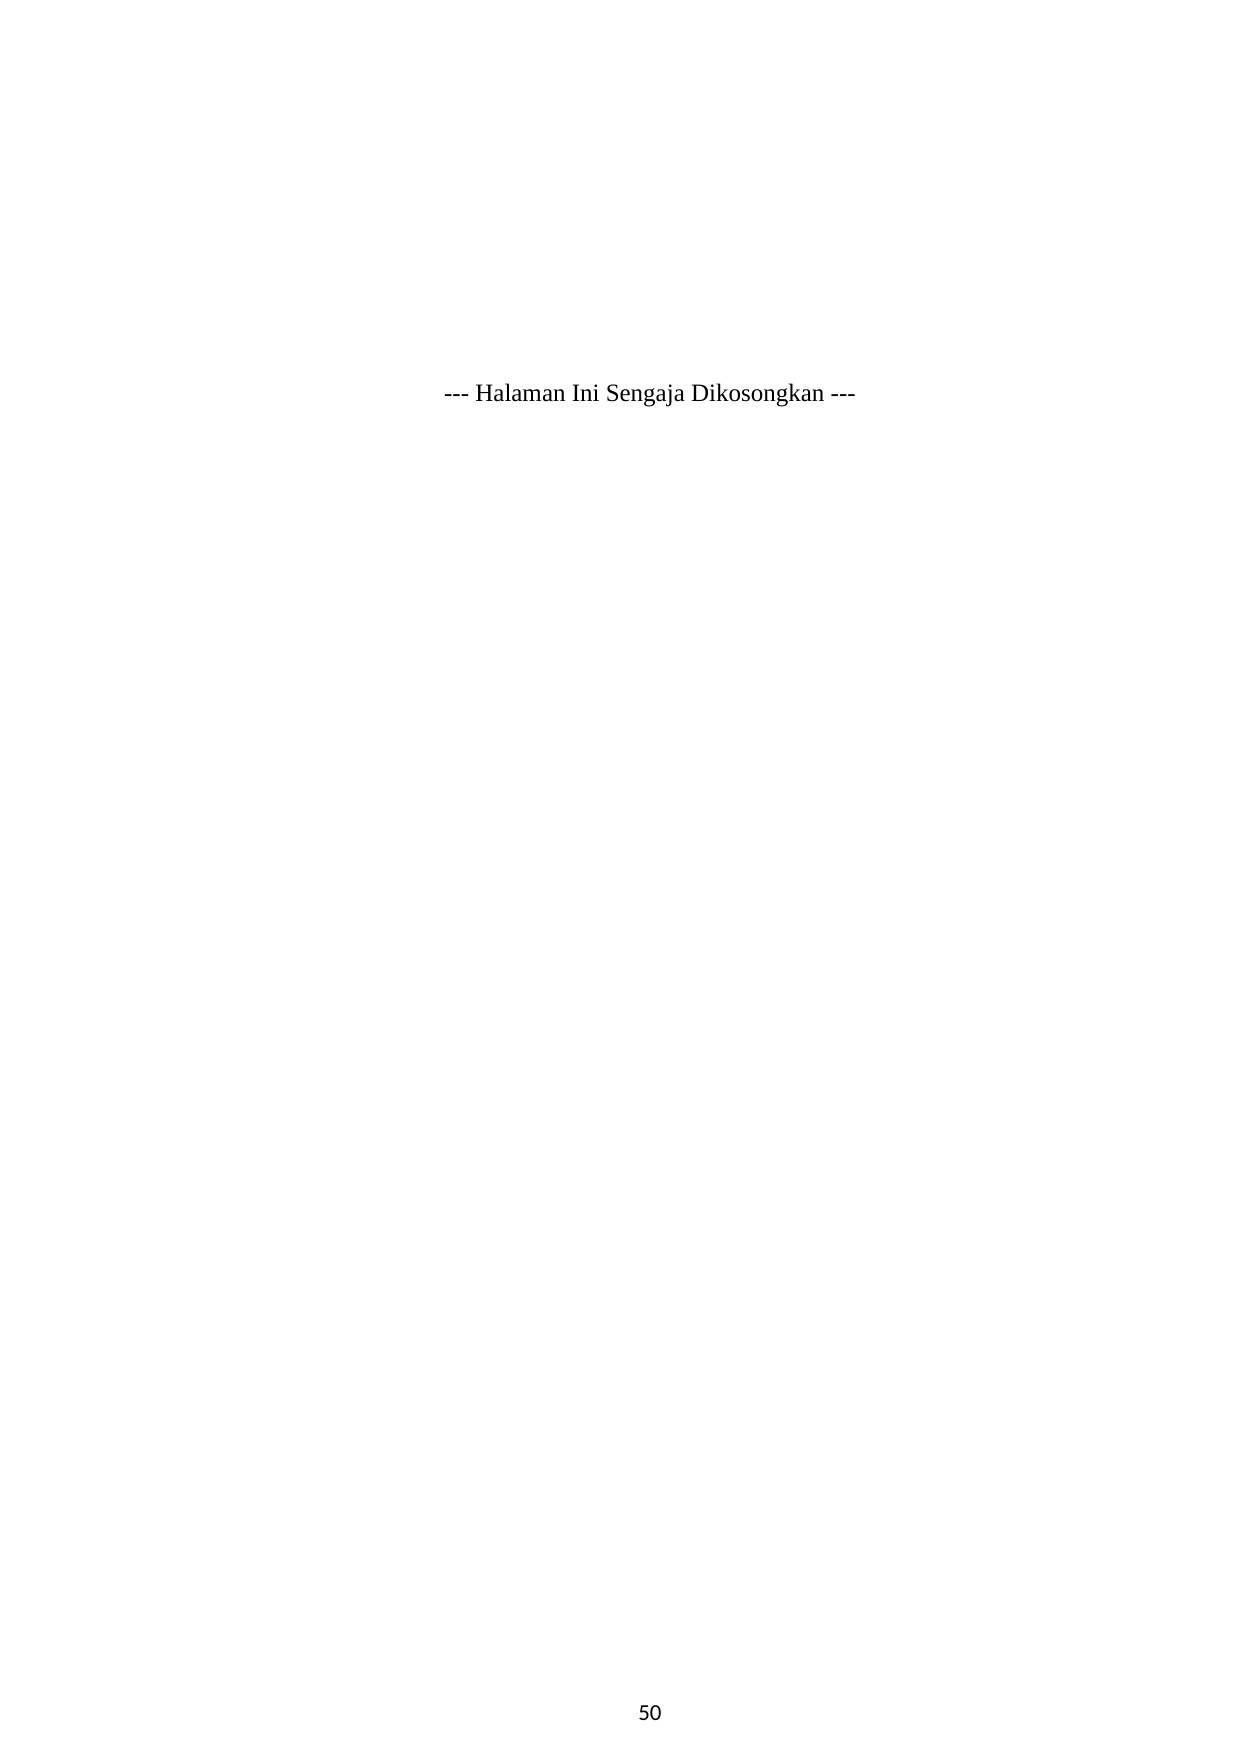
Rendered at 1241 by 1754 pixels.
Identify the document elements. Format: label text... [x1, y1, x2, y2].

text --- Halaman Ini Sengaja Dikosongkan --- [177, 378, 1122, 407]
